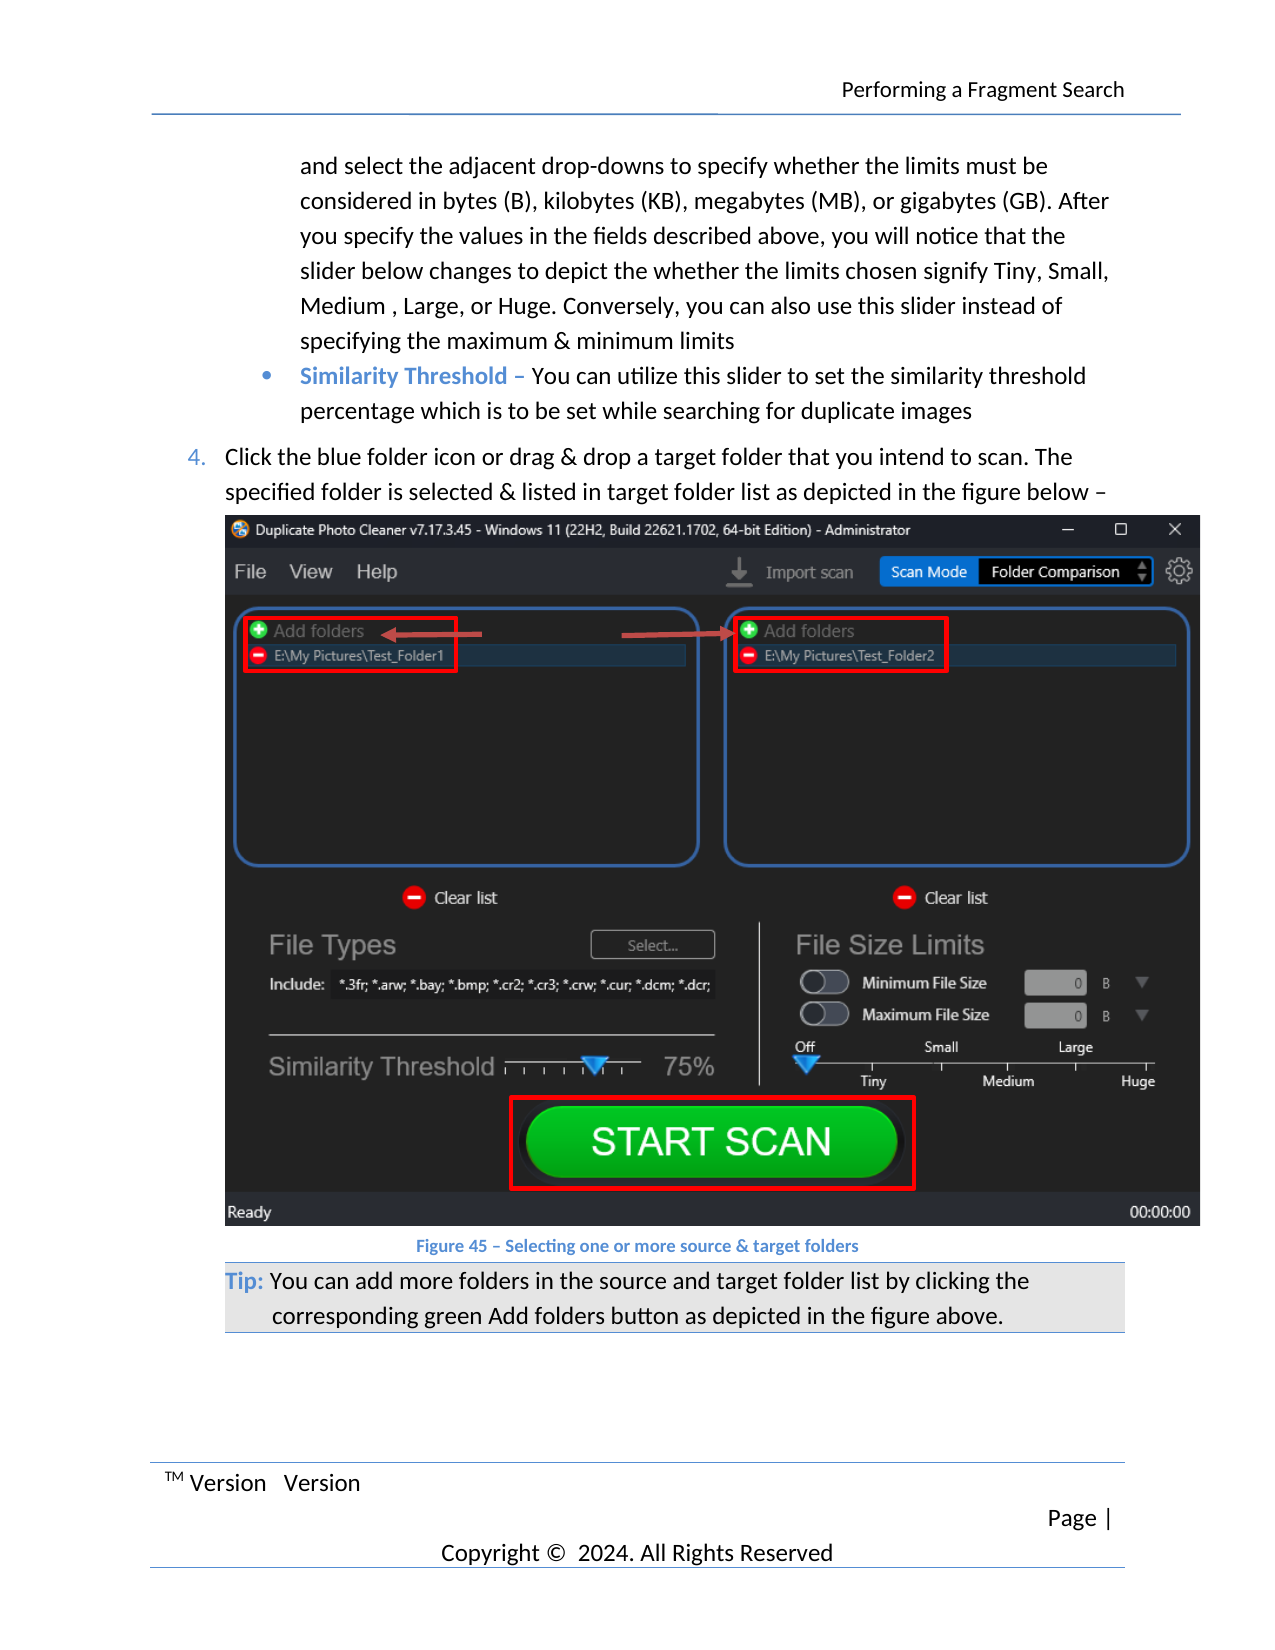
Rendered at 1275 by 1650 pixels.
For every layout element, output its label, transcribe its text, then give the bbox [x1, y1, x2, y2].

list Click the blue folder icon or drag & drop a target folder that you intend to scan. The specified folder is selected & listed in target folder list as depicted in the figure below – [187, 441, 1125, 507]
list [262, 150, 1125, 356]
text Tip: You can add more folders in the source and target folder list by clicking the corresponding green Add folders button as depicted in the figure above. [225, 1263, 1125, 1332]
picture [225, 515, 1200, 1226]
list Similarity Threshold – You can utilize this slider to set the similarity threshold percentage which is to be set while searching for duplicate images [262, 360, 1125, 426]
text Figure 45 – Selecting one or more source & target folders [150, 1235, 1125, 1258]
